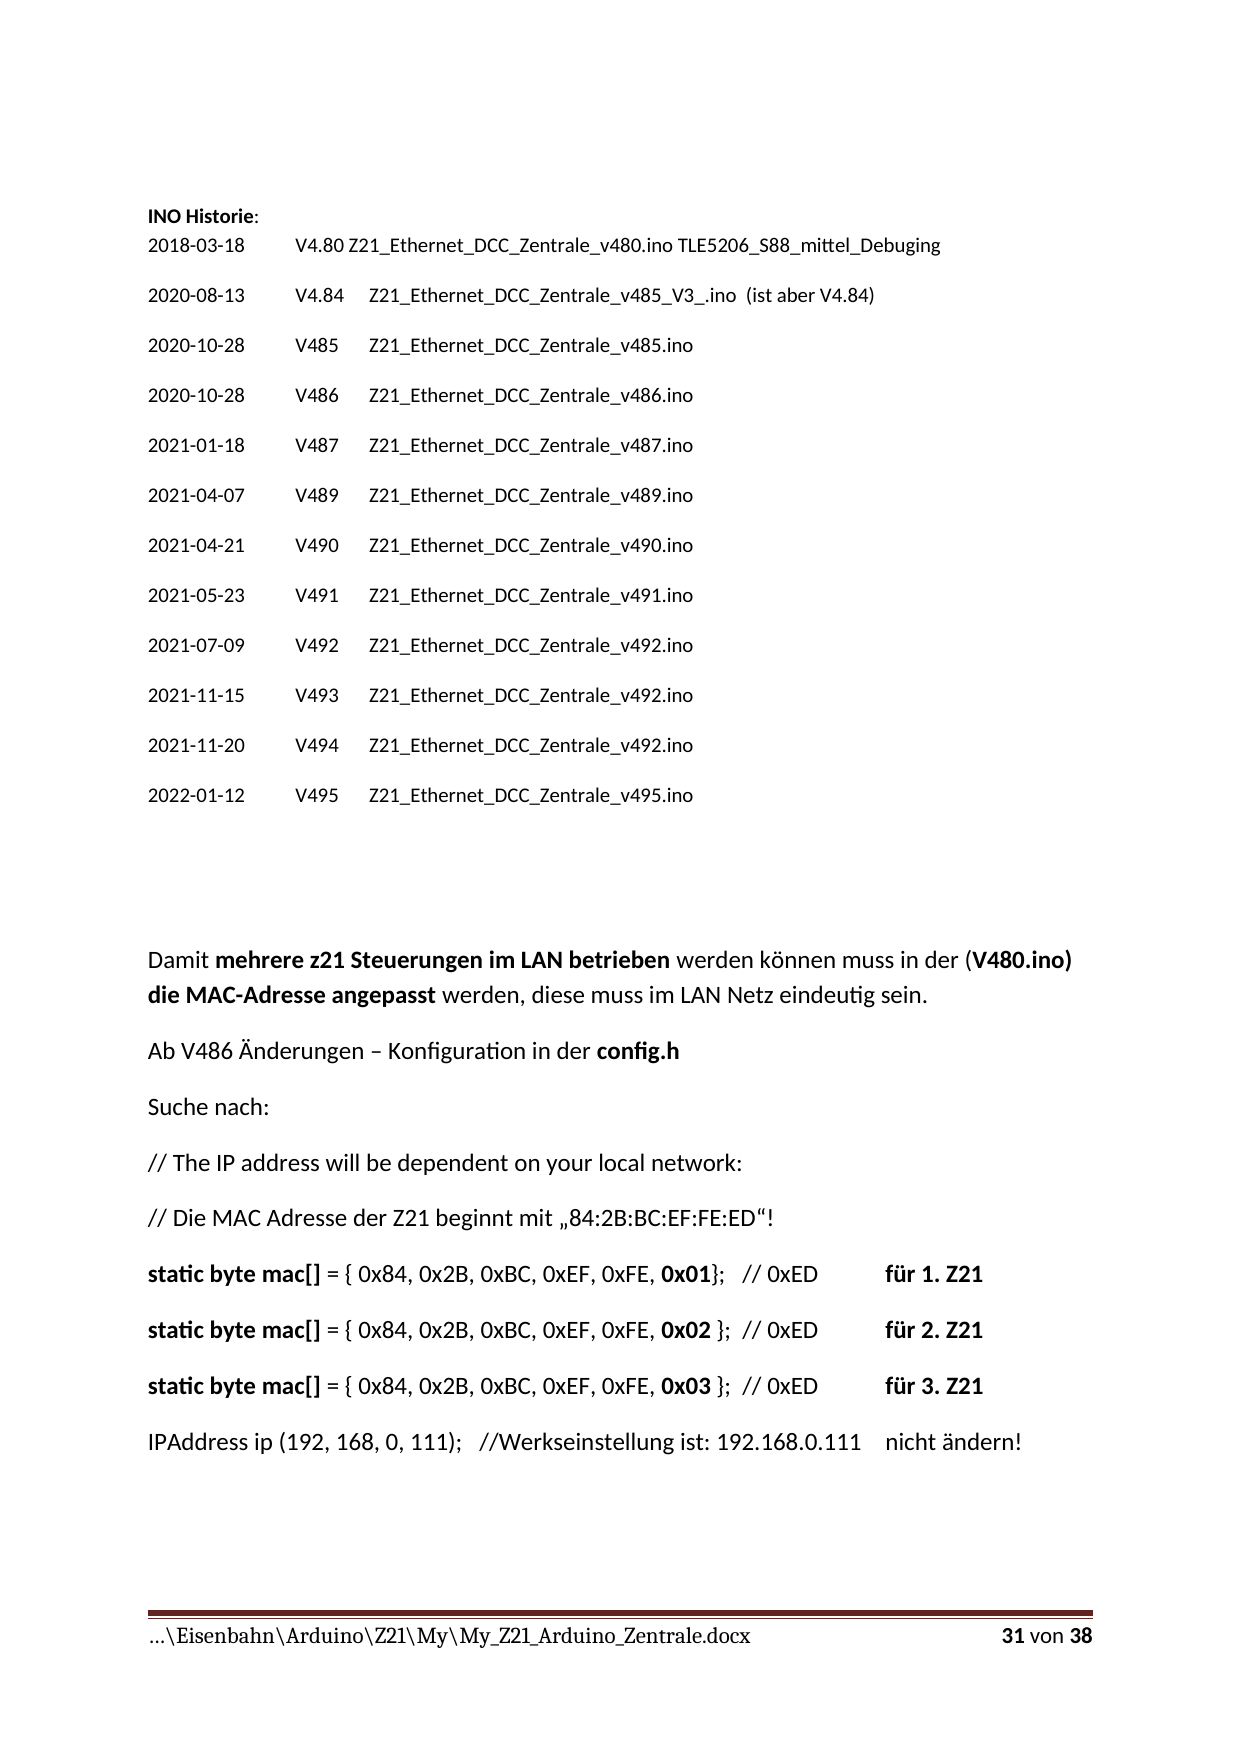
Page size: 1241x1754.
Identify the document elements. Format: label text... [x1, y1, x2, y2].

text static byte mac[] = { 0x84, 0x2B, 0xBC, 0xEF, 0xFE, 0x03 }; // 0xED für 3. Z21 [148, 1370, 1093, 1401]
text INO Historie: 2018-03-18 V4.80 Z21_Ethernet_DCC_Zentrale_v480.ino TLE5206_S88_mittel_Debuging [148, 203, 1093, 258]
text 2022-01-12 V495 Z21_Ethernet_DCC_Zentrale_v495.ino [148, 783, 1093, 808]
text Ab V486 Änderungen – Konfiguration in der config.h [148, 1035, 1093, 1066]
text IPAddress ip (192, 168, 0, 111); //Werkseinstellung ist: 192.168.0.111 nicht ändern! [148, 1426, 1093, 1456]
text 2021-04-21 V490 Z21_Ethernet_DCC_Zentrale_v490.ino [148, 533, 1093, 558]
text // Die MAC Adresse der Z21 beginnt mit „84:2B:BC:EF:FE:ED“! [148, 1203, 1093, 1233]
text static byte mac[] = { 0x84, 0x2B, 0xBC, 0xEF, 0xFE, 0x02 }; // 0xED für 2. Z21 [148, 1314, 1093, 1345]
text Damit mehrere z21 Steuerungen im LAN betrieben werden können muss in der (V480.ino) die MAC-Adresse angepasst werden, diese muss im LAN Netz eindeutig sein. [148, 944, 1093, 1010]
text 2021-04-07 V489 Z21_Ethernet_DCC_Zentrale_v489.ino [148, 483, 1093, 508]
text static byte mac[] = { 0x84, 0x2B, 0xBC, 0xEF, 0xFE, 0x01}; // 0xED für 1. Z21 [148, 1258, 1093, 1289]
text 2021-05-23 V491 Z21_Ethernet_DCC_Zentrale_v491.ino [148, 583, 1093, 608]
text 2020-10-28 V486 Z21_Ethernet_DCC_Zentrale_v486.ino [148, 383, 1093, 408]
text 2021-11-15 V493 Z21_Ethernet_DCC_Zentrale_v492.ino [148, 683, 1093, 708]
text 2021-11-20 V494 Z21_Ethernet_DCC_Zentrale_v492.ino [148, 733, 1093, 758]
text 2021-01-18 V487 Z21_Ethernet_DCC_Zentrale_v487.ino [148, 433, 1093, 458]
text 2020-10-28 V485 Z21_Ethernet_DCC_Zentrale_v485.ino [148, 333, 1093, 358]
text 2020-08-13 V4.84 Z21_Ethernet_DCC_Zentrale_v485_V3_.ino (ist aber V4.84) [148, 283, 1093, 308]
text Suche nach: [148, 1091, 1093, 1121]
text // The IP address will be dependent on your local network: [148, 1147, 1093, 1177]
text 2021-07-09 V492 Z21_Ethernet_DCC_Zentrale_v492.ino [148, 633, 1093, 658]
